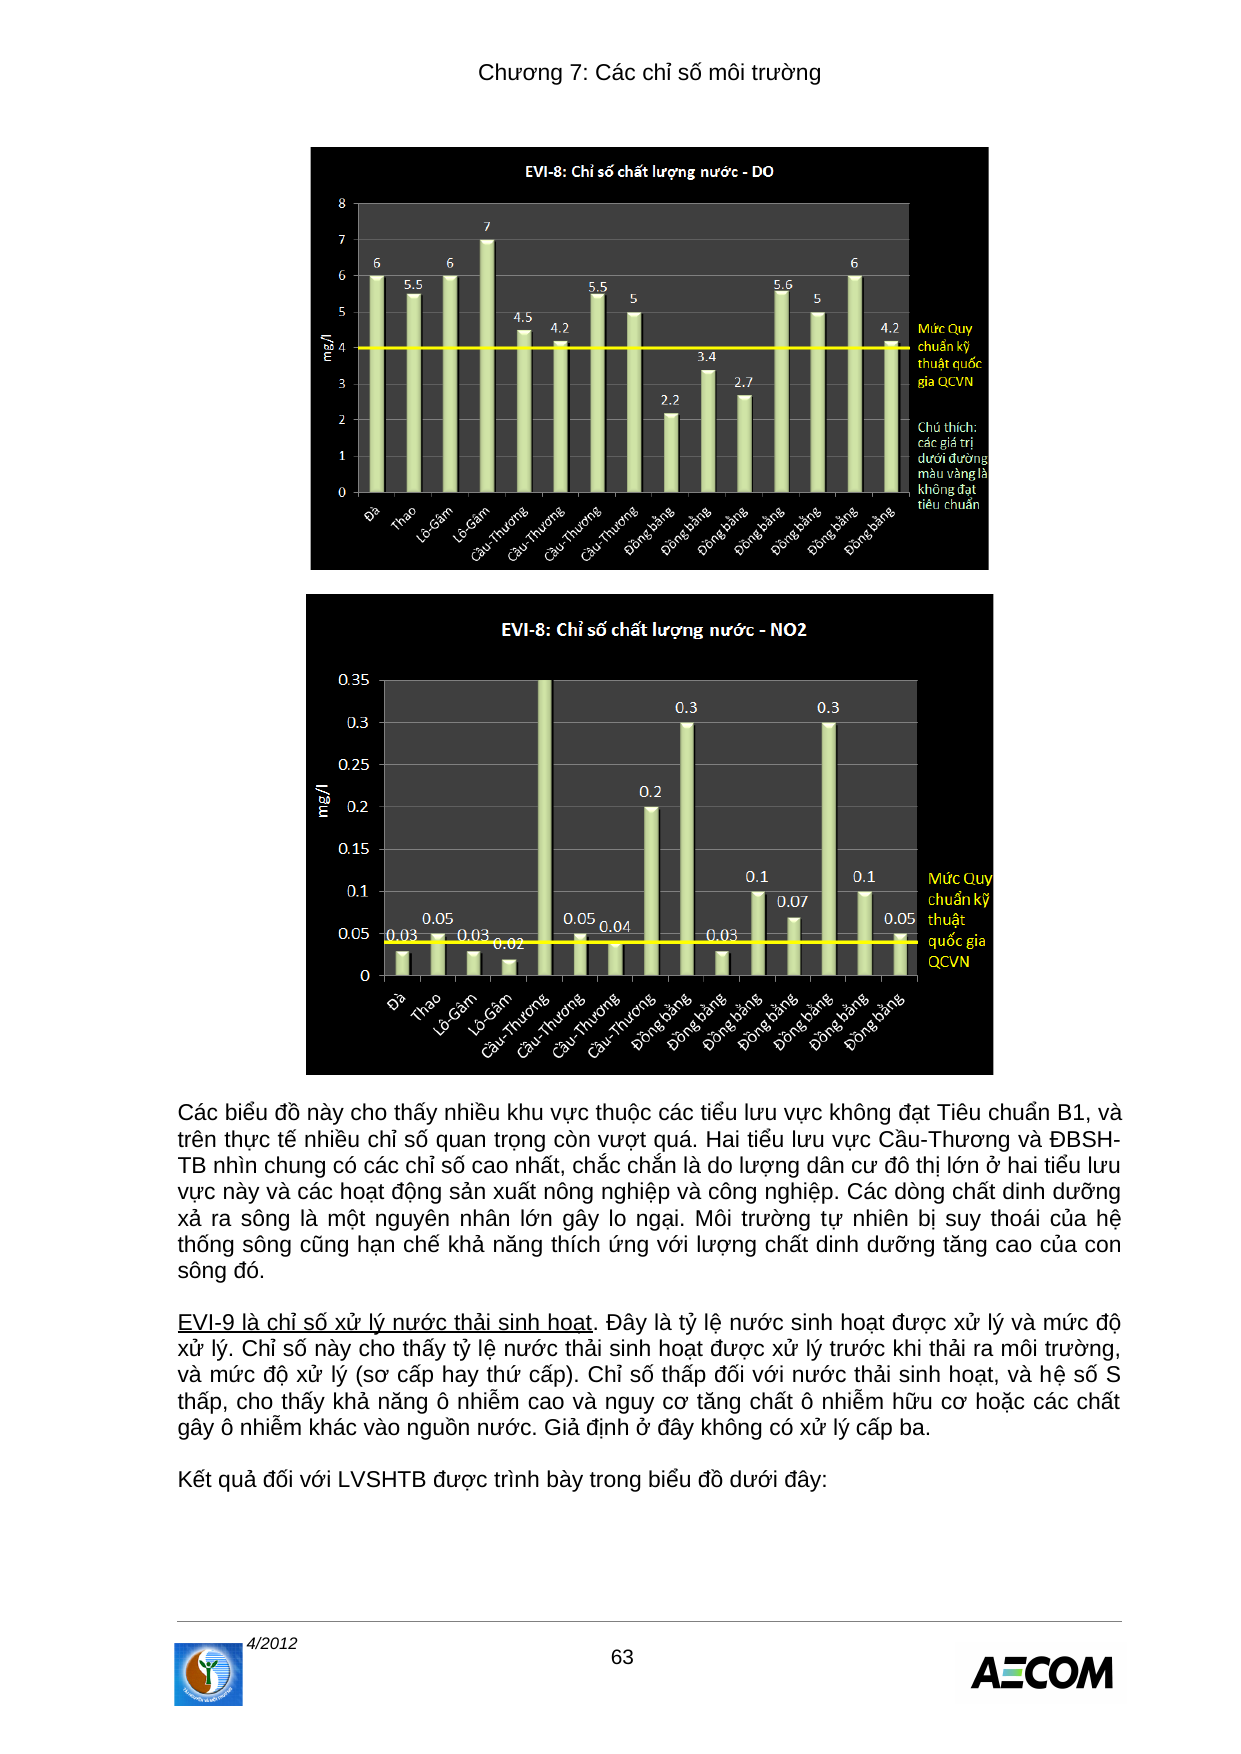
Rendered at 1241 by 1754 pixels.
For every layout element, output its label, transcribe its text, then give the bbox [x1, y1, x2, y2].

text Các biểu đồ này cho thấy nhiều khu vực thuộc các tiểu lưu vực không đạt Tiêu chuẩn B1, và trên thực tế nhiều chỉ số quan trọng còn vượt quá. Hai tiểu lưu vực Cầu-Thương và ĐBSH-TB nhìn chung có các chỉ số cao nhất, chắc chắn là do lượng dân cư đô thị lớn ở hai tiểu lưu vực này và các hoạt động sản xuất nông nghiệp và công nghiệp. Các dòng chất dinh dưỡng xả ra sông là một nguyên nhân lớn gây lo ngại. Môi trường tự nhiên bị suy thoái của hệ thống sông cũng hạn chế khả năng thích ứng với lượng chất dinh dưỡng tăng cao của con sông đó. [177, 1099, 1122, 1284]
picture [174, 1643, 243, 1706]
picture [310, 147, 989, 570]
text EVI-9 là chỉ số xử lý nước thải sinh hoạt. Đây là tỷ lệ nước sinh hoạt được xử lý và mức độ xử lý. Chỉ số này cho thấy tỷ lệ nước thải sinh hoạt được xử lý trước khi thải ra môi trường, và mức độ xử lý (sơ cấp hay thứ cấp). Chỉ số thấp đối với nước thải sinh hoạt, và hệ số S thấp, cho thấy khả năng ô nhiễm cao và nguy cơ tăng chất ô nhiễm hữu cơ hoặc các chất gây ô nhiễm khác vào nguồn nước. Giả định ở đây không có xử lý cấp ba. [177, 1309, 1122, 1441]
text Kết quả đối với LVSHTB được trình bày trong biểu đồ dưới đây: [177, 1466, 1122, 1492]
picture [306, 594, 994, 1075]
picture [955, 1642, 1128, 1704]
